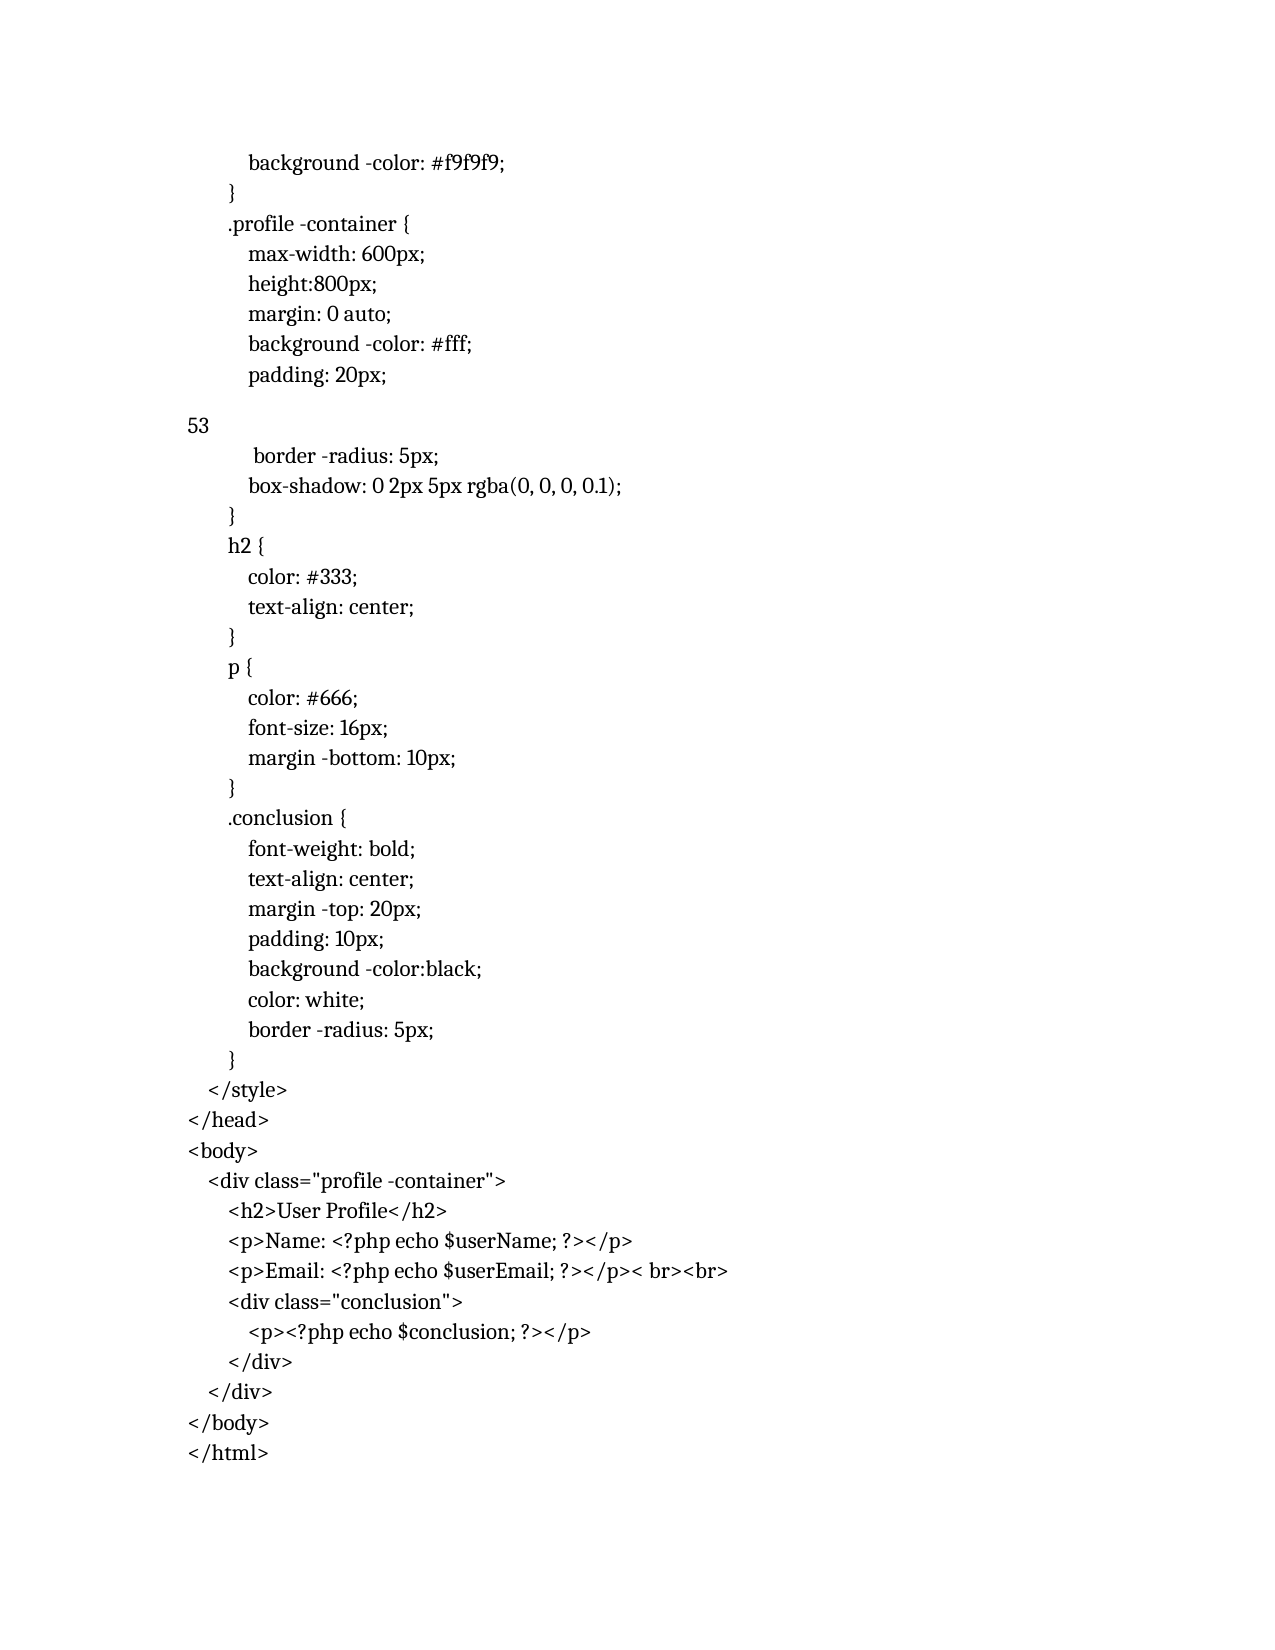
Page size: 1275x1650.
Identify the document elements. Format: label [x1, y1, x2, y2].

text [187, 412, 1087, 1496]
text [187, 150, 1087, 388]
